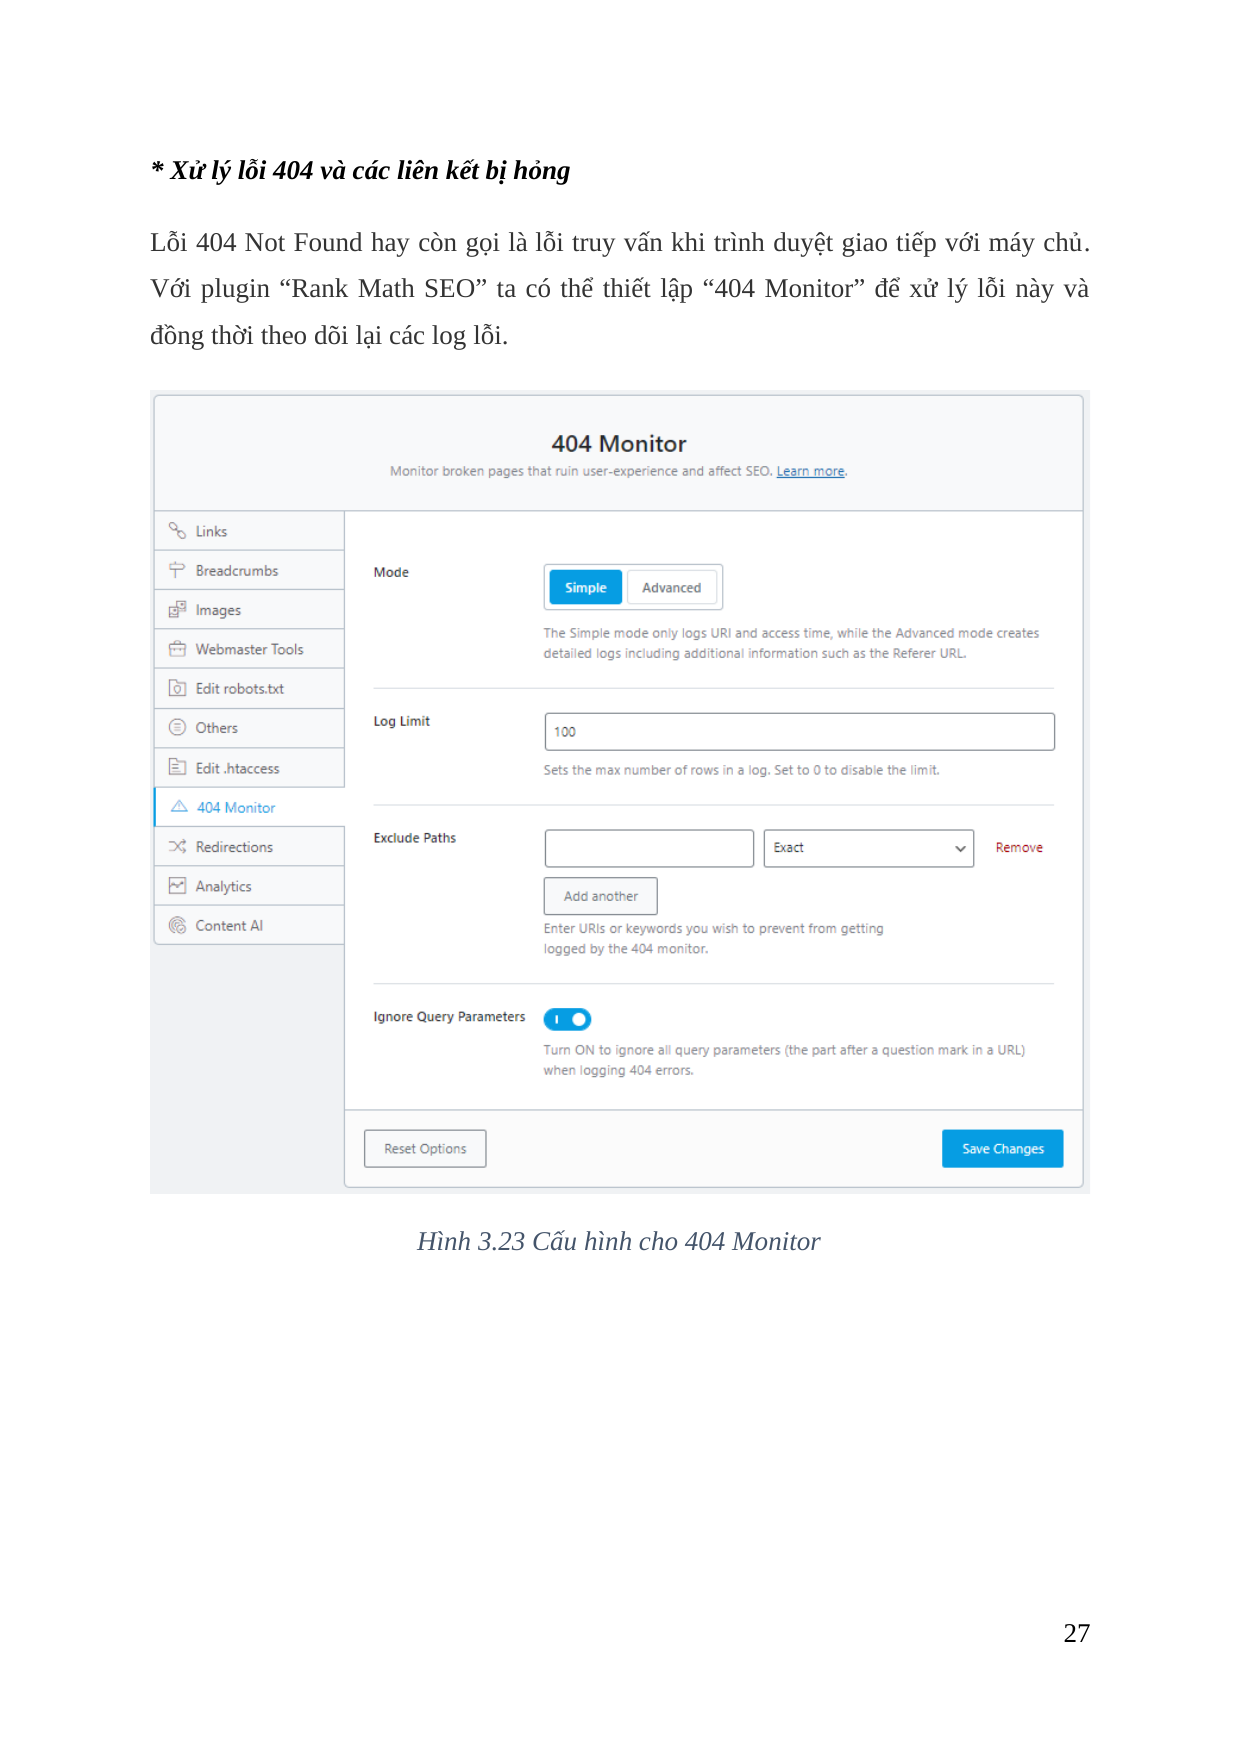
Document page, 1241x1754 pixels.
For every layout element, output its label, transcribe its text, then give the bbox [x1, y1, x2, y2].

text Lỗi 404 Not Found hay còn gọi là lỗi truy vấn khi trình duyệt giao tiếp với máy chủ. Với plugin “Rank Math SEO” ta có thể thiết lập “404 Monitor” để xử lý lỗi này và đồng thời theo dõi lại các log lỗi. [150, 226, 1090, 350]
picture [150, 390, 1091, 1194]
subtitle * Xử lý lỗi 404 và các liên kết bị hỏng [150, 154, 1090, 185]
